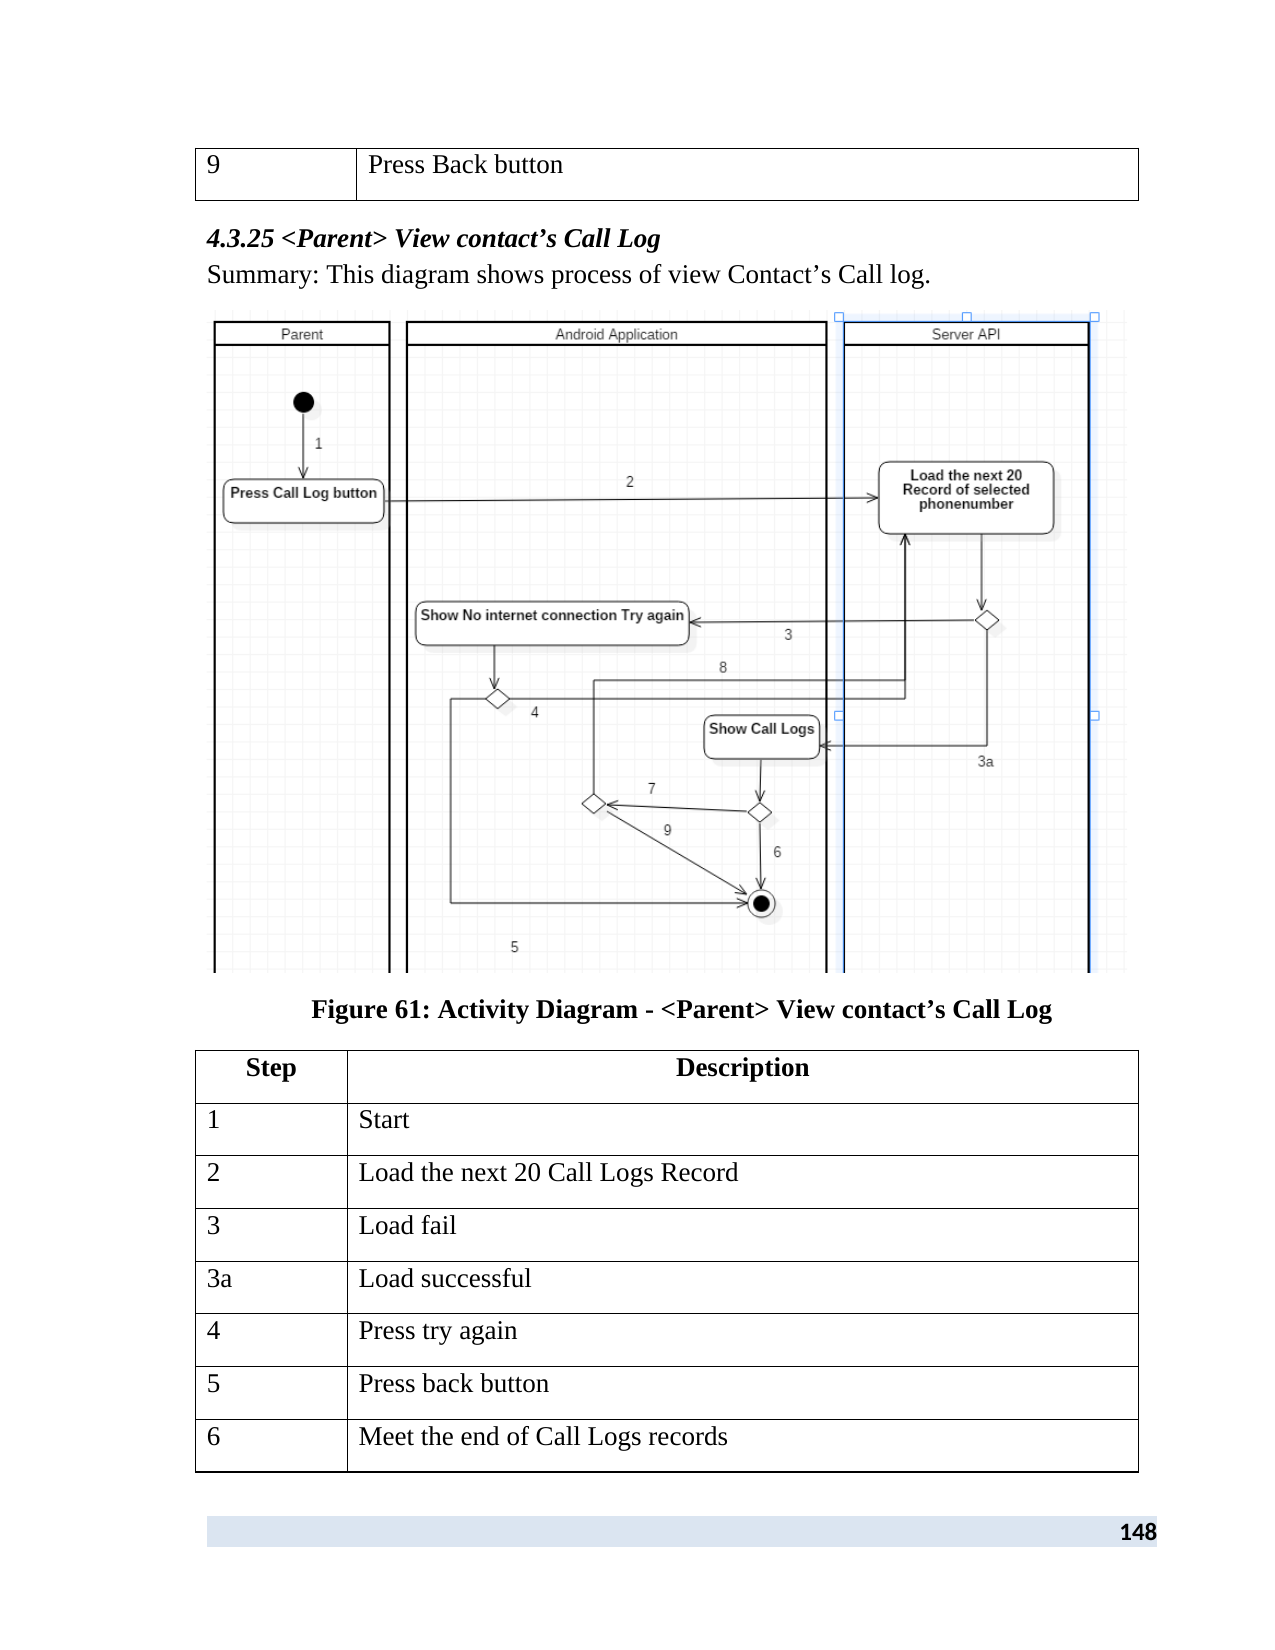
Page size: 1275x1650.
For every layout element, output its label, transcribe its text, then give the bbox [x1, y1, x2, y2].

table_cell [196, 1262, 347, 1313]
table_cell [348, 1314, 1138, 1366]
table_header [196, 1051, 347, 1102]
text Summary: This diagram shows process of view Contact’s Call log. [207, 258, 1157, 289]
text Figure 61: Activity Diagram - <Parent> View contact’s Call Log [207, 993, 1157, 1024]
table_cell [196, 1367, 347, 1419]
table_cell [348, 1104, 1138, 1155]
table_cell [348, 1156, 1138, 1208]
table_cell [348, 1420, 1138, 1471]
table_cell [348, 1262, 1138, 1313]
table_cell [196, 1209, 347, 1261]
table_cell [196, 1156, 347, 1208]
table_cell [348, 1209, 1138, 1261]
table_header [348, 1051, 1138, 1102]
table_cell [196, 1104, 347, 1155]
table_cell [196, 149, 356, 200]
subtitle 4.3.25 <Parent> View contact’s Call Log [207, 222, 1157, 253]
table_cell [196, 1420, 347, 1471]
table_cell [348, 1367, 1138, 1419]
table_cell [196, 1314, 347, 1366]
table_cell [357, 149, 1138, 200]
picture [206, 310, 1128, 973]
